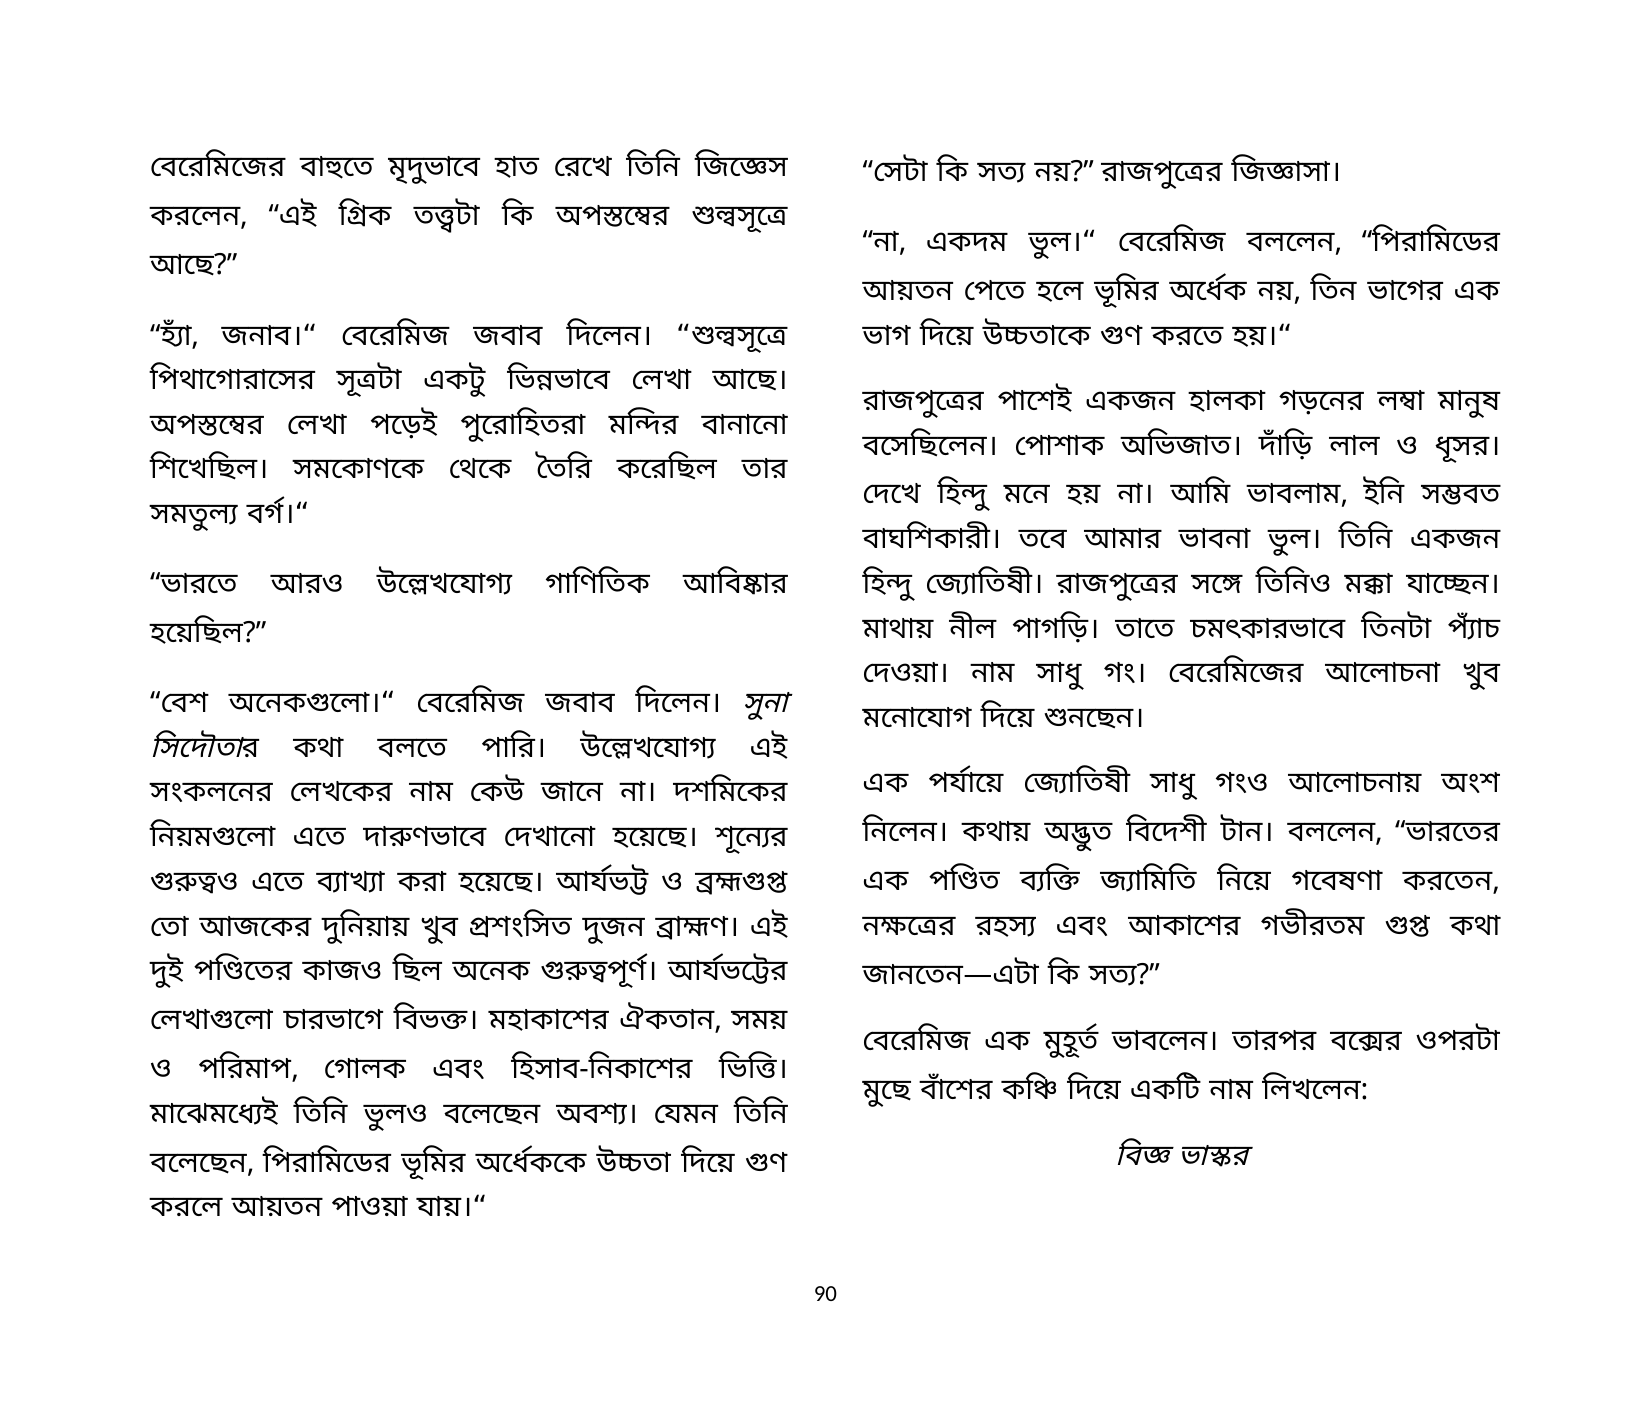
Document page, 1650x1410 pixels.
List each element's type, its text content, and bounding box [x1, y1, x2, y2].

text বিজ্ঞ ভাস্কর [862, 1138, 1500, 1177]
text এক পর্যায়ে জ্যোতিষী সাধু গংও আলোচনায় অংশ নিলেন। কথায় অদ্ভুত বিদেশী টান। বললেন, “ভারতের এক পণ্ডিত ব্যক্তি জ্যামিতি নিয়ে গবেষণা করতেন, নক্ষত্রের রহস্য এবং আকাশের গভীরতম গুপ্ত কথা জানতেন—এটা কি সত্য?” [862, 766, 1500, 996]
text “সেটা কি সত্য নয়?” রাজপুত্রের জিজ্ঞাসা। [862, 150, 1500, 193]
text রাজপুত্রের পাশেই একজন হালকা গড়নের লম্বা মানুষ বসেছিলেন। পোশাক অভিজাত। দাঁড়ি লাল ও ধূসর। দেখে হিন্দু মনে হয় না। আমি ভাবলাম, ইনি সম্ভবত বাঘশিকারী। তবে আমার ভাবনা ভুল। তিনি একজন হিন্দু জ্যোতিষী। রাজপুত্রের সঙ্গে তিনিও মক্কা যাচ্ছেন। মাথায় নীল পাগড়ি। তাতে চমৎকারভাবে তিনটা প্যাঁচ দেওয়া। নাম সাধু গং। বেরেমিজের আলোচনা খুব মনোযোগ দিয়ে শুনছেন। [862, 383, 1500, 739]
text বেরেমিজ এক মুহূর্ত ভাবলেন। তারপর বক্সের ওপরটা মুছে বাঁশের কঞ্চি দিয়ে একটি নাম লিখলেন: [862, 1023, 1500, 1111]
text “ভারতে আরও উল্লেখযোগ্য গাণিতিক আবিষ্কার হয়েছিল?” [150, 562, 787, 654]
text বেরেমিজের বাহুতে মৃদুভাবে হাত রেখে তিনি জিজ্ঞেস করলেন, “এই গ্রিক তত্ত্বটা কি অপস্তম্বের শুল্বসূত্রে আছে?” [150, 150, 787, 287]
text “হ্যাঁ, জনাব।“ বেরেমিজ জবাব দিলেন। “শুল্বসূত্রে পিথাগোরাসের সূত্রটা একটু ভিন্নভাবে লেখা আছে। অপস্তম্বের লেখা পড়েই পুরোহিতরা মন্দির বানানো শিখেছিল। সমকোণকে থেকে তৈরি করেছিল তার সমতুল্য বর্গ।“ [150, 314, 787, 536]
text “না, একদম ভুল।“ বেরেমিজ বললেন, “পিরামিডের আয়তন পেতে হলে ভূমির অর্ধেক নয়, তিন ভাগের এক ভাগ দিয়ে উচ্চতাকে গুণ করতে হয়।“ [862, 220, 1500, 357]
text “বেশ অনেকগুলো।“ বেরেমিজ জবাব দিলেন। সুনা সিদৌতার কথা বলতে পারি। উল্লেখযোগ্য এই সংকলনের লেখকের নাম কেউ জানে না। দশমিকের নিয়মগুলো এতে দারুণভাবে দেখানো হয়েছে। শূন্যের গুরুত্বও এতে ব্যাখ্যা করা হয়েছে। আর্যভট্ট ও ব্রহ্মগুপ্ত তো আজকের দুনিয়ায় খুব প্রশংসিত দুজন ব্রাহ্মণ। এই দুই পণ্ডিতের কাজও ছিল অনেক গুরুত্বপূর্ণ। আর্যভট্টের লেখাগুলো চারভাগে বিভক্ত। মহাকাশের ঐকতান, সময় ও পরিমাপ, গোলক এবং হিসাব-নিকাশের ভিত্তি। মাঝেমধ্যেই তিনি ভুলও বলেছেন অবশ্য। যেমন তিনি বলেছেন, পিরামিডের ভূমির অর্ধেককে উচ্চতা দিয়ে গুণ করলে আয়তন পাওয়া যায়।“ [150, 681, 787, 1229]
